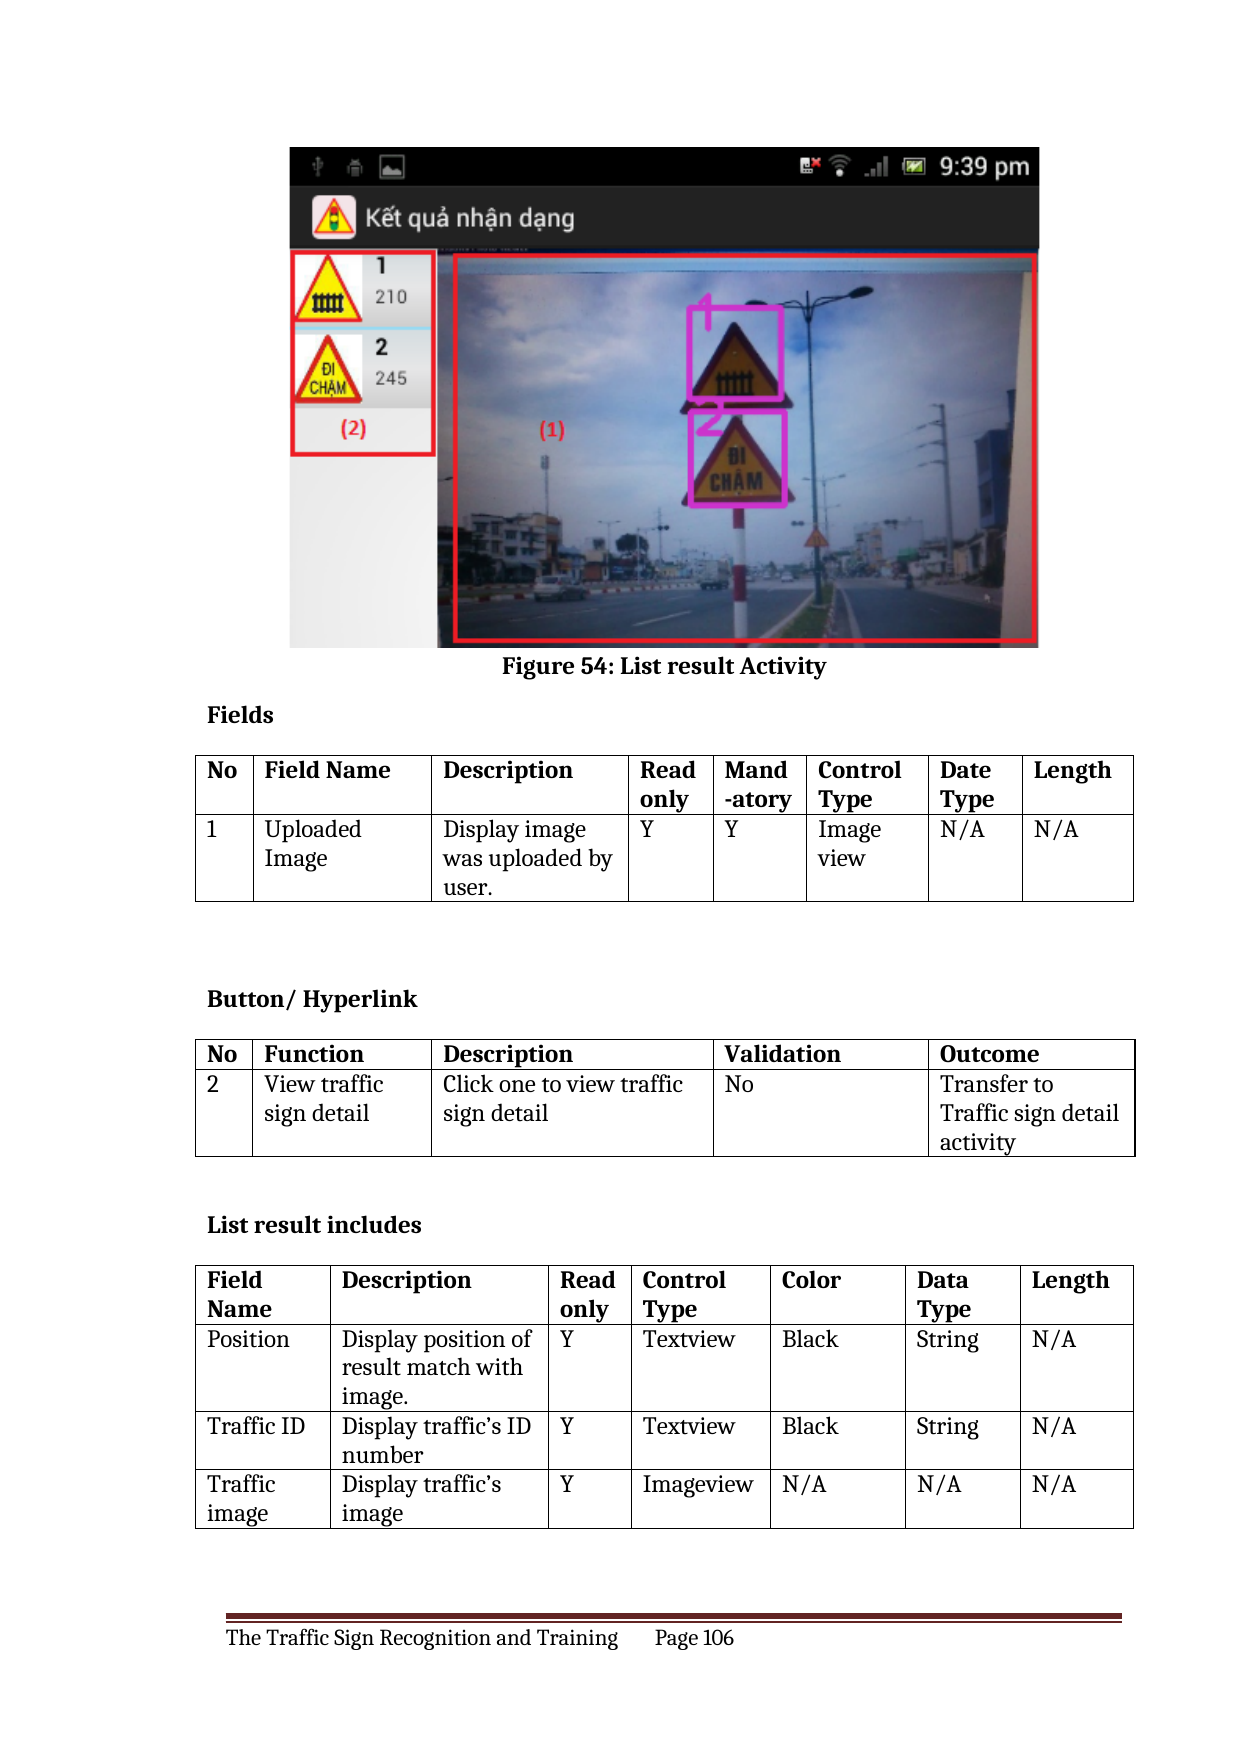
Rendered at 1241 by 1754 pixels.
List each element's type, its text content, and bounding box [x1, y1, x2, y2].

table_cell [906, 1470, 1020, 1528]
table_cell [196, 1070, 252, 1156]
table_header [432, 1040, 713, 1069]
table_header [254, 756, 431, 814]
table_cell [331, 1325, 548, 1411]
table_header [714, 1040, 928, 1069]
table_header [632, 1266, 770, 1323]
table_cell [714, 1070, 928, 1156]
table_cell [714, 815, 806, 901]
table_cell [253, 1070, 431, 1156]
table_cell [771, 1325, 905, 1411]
picture [289, 147, 1040, 648]
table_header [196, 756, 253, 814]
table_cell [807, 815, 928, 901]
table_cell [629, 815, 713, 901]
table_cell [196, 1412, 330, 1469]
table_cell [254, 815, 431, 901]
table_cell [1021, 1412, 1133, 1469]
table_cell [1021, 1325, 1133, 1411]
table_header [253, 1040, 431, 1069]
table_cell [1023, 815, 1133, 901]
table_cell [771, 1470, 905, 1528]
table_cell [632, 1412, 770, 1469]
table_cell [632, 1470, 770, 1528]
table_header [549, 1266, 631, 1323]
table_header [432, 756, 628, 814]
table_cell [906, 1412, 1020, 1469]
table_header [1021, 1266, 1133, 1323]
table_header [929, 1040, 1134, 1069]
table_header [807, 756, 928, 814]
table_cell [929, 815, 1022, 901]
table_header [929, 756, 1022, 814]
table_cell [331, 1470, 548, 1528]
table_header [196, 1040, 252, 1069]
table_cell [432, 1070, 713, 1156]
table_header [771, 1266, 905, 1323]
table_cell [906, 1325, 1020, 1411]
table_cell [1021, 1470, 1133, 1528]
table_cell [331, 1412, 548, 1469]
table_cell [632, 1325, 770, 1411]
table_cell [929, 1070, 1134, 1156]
text List result includes [207, 1211, 1122, 1240]
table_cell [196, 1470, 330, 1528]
text Button/ Hyperlink [207, 985, 1122, 1014]
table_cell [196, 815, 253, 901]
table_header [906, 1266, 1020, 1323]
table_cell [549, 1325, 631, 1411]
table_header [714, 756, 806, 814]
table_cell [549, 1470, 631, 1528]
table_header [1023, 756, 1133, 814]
text Fields [207, 701, 1122, 730]
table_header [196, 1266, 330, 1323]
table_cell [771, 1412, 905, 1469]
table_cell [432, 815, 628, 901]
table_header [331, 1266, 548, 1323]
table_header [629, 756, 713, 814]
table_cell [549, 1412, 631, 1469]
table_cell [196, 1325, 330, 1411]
